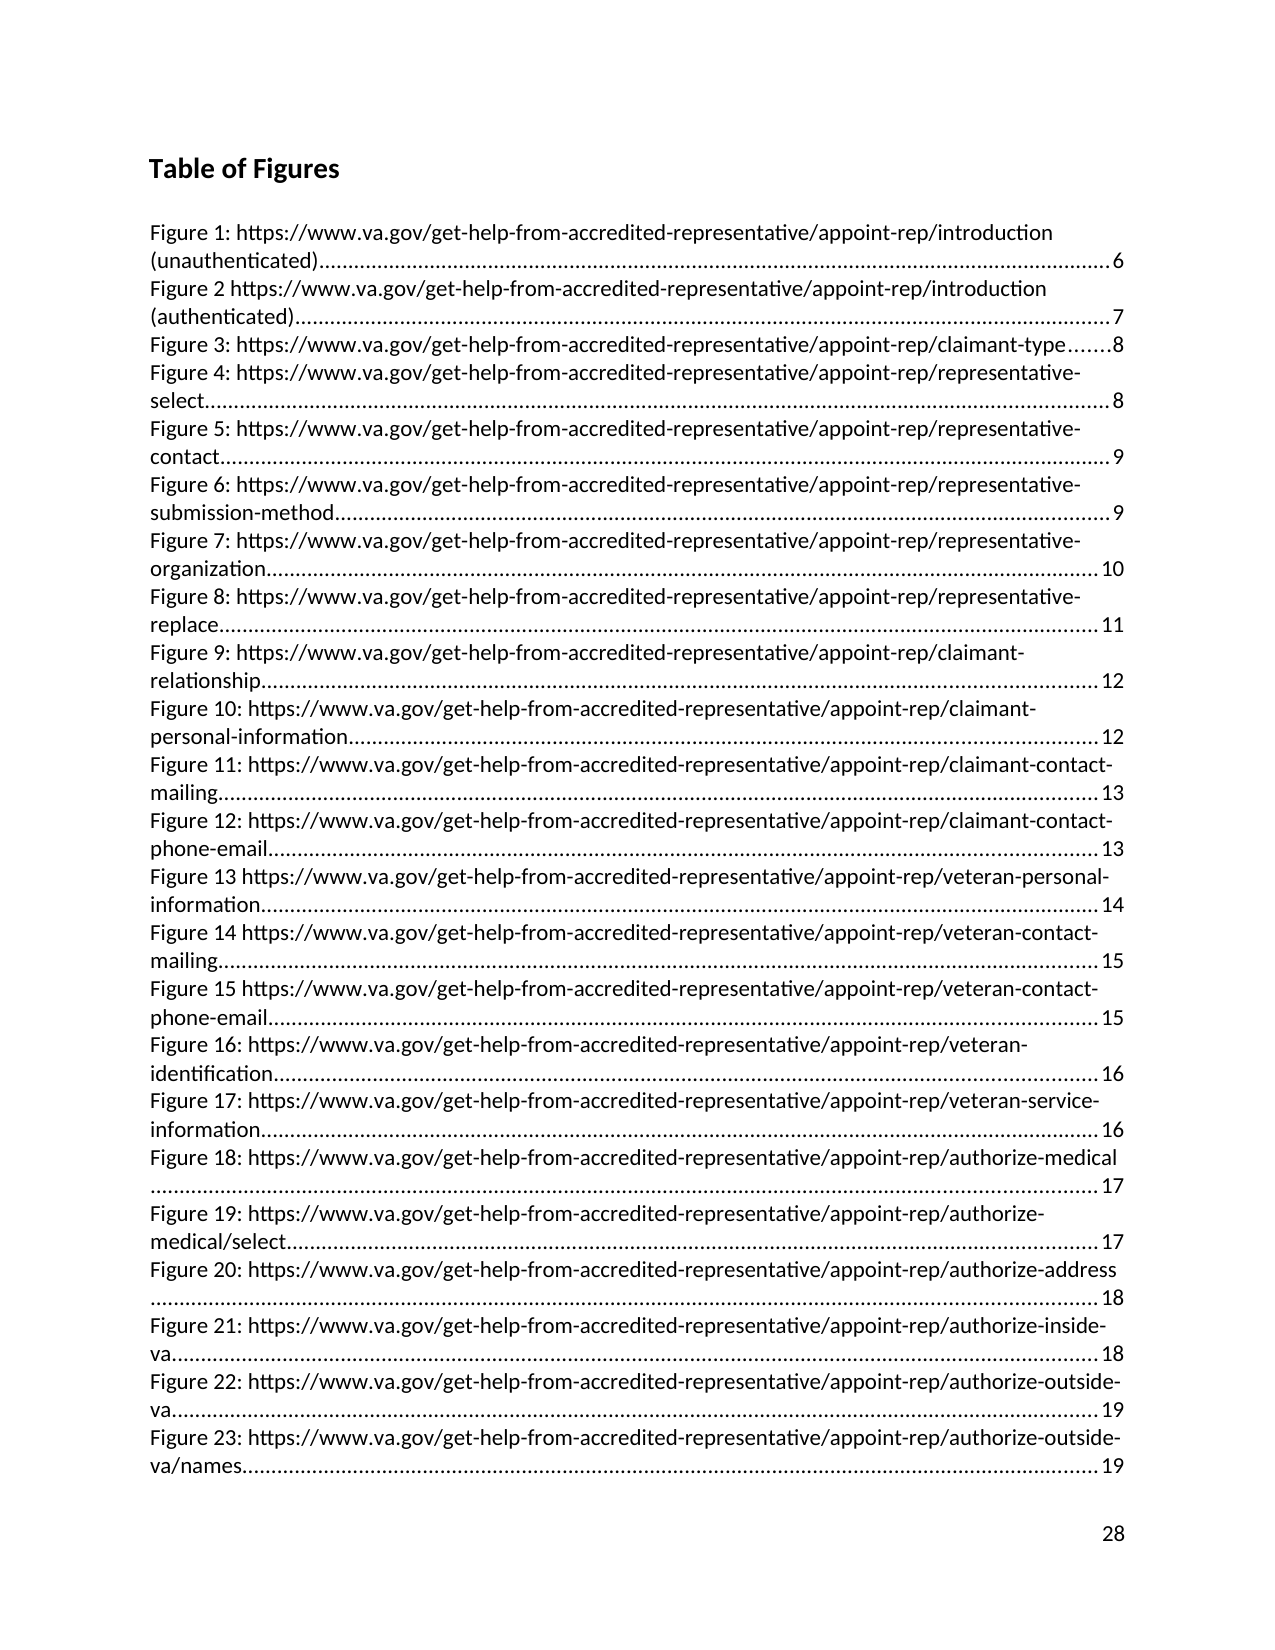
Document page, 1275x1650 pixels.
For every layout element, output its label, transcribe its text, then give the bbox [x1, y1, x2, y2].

text Figure 12: https://www.va.gov/get-help-from-accredited-representative/appoint-rep/claimant-contact-phone-email 13 [150, 806, 1125, 862]
text Figure 9: https://www.va.gov/get-help-from-accredited-representative/appoint-rep/claimant-relationship 12 [150, 638, 1125, 694]
text Figure 14 https://www.va.gov/get-help-from-accredited-representative/appoint-rep/veteran-contact-mailing 15 [150, 918, 1125, 974]
text Figure 16: https://www.va.gov/get-help-from-accredited-representative/appoint-rep/veteran-identification 16 [150, 1031, 1125, 1087]
text Figure 19: https://www.va.gov/get-help-from-accredited-representative/appoint-rep/authorize-medical/select 17 [150, 1199, 1125, 1255]
text Figure 2 https://www.va.gov/get-help-from-accredited-representative/appoint-rep/introduction (authenticated) 7 [150, 274, 1125, 330]
text Figure 3: https://www.va.gov/get-help-from-accredited-representative/appoint-rep/claimant-type 8 [150, 330, 1125, 358]
text Figure 20: https://www.va.gov/get-help-from-accredited-representative/appoint-rep/authorize-address 18 [150, 1255, 1125, 1311]
text Figure 13 https://www.va.gov/get-help-from-accredited-representative/appoint-rep/veteran-personal-information 14 [150, 862, 1125, 918]
text Figure 7: https://www.va.gov/get-help-from-accredited-representative/appoint-rep/representative-organization 10 [150, 526, 1125, 582]
text Figure 5: https://www.va.gov/get-help-from-accredited-representative/appoint-rep/representative-contact 9 [150, 414, 1125, 470]
text Figure 18: https://www.va.gov/get-help-from-accredited-representative/appoint-rep/authorize-medical 17 [150, 1143, 1125, 1199]
text Figure 8: https://www.va.gov/get-help-from-accredited-representative/appoint-rep/representative-replace 11 [150, 582, 1125, 638]
text Figure 4: https://www.va.gov/get-help-from-accredited-representative/appoint-rep/representative-select 8 [150, 358, 1125, 414]
text Table of Figures [148, 150, 1114, 186]
text Figure 6: https://www.va.gov/get-help-from-accredited-representative/appoint-rep/representative-submission-method 9 [150, 470, 1125, 526]
text Figure 22: https://www.va.gov/get-help-from-accredited-representative/appoint-rep/authorize-outside-va 19 [150, 1367, 1125, 1423]
text Figure 21: https://www.va.gov/get-help-from-accredited-representative/appoint-rep/authorize-inside-va 18 [150, 1311, 1125, 1367]
text Figure 23: https://www.va.gov/get-help-from-accredited-representative/appoint-rep/authorize-outside-va/names 19 [150, 1423, 1125, 1479]
text Figure 17: https://www.va.gov/get-help-from-accredited-representative/appoint-rep/veteran-service-information 16 [150, 1087, 1125, 1143]
text Figure 15 https://www.va.gov/get-help-from-accredited-representative/appoint-rep/veteran-contact-phone-email 15 [150, 974, 1125, 1031]
text Figure 11: https://www.va.gov/get-help-from-accredited-representative/appoint-rep/claimant-contact-mailing 13 [150, 750, 1125, 806]
text Figure 1: https://www.va.gov/get-help-from-accredited-representative/appoint-rep/introduction (unauthenticated) 6 [150, 218, 1125, 274]
text Figure 10: https://www.va.gov/get-help-from-accredited-representative/appoint-rep/claimant-personal-information 12 [150, 694, 1125, 750]
